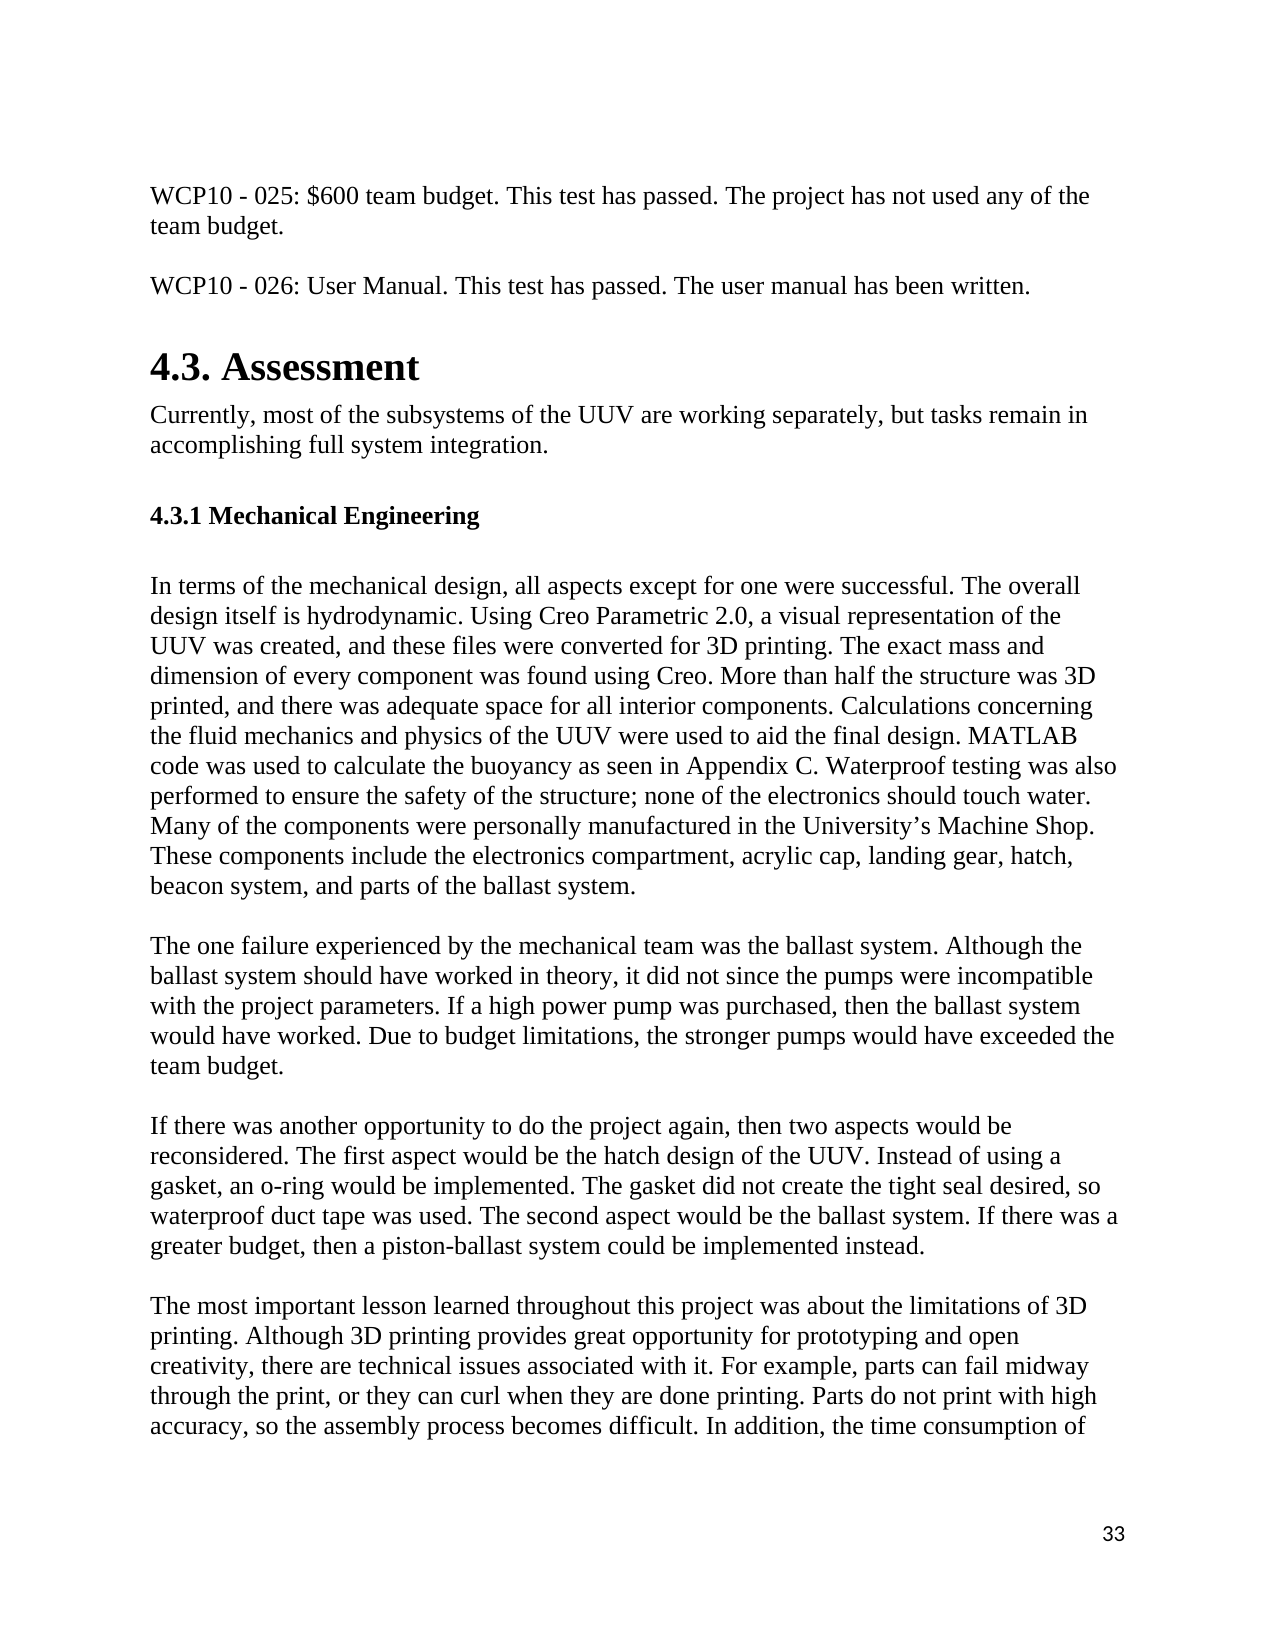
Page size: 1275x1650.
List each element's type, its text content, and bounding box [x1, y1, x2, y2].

text WCP10 - 026: User Manual. This test has passed. The user manual has been written. [150, 270, 1125, 300]
text In terms of the mechanical design, all aspects except for one were successful. The overall design itself is hydrodynamic. Using Creo Parametric 2.0, a visual representation of the UUV was created, and these files were converted for 3D printing. The exact mass and dimension of every component was found using Creo. More than half the structure was 3D printed, and there was adequate space for all interior components. Calculations concerning the fluid mechanics and physics of the UUV were used to aid the final design. MATLAB code was used to calculate the buoyancy as seen in Appendix C. Waterproof testing was also performed to ensure the safety of the structure; none of the electronics should touch water. Many of the components were personally manufactured in the University’s Machine Shop. These components include the electronics compartment, acrylic cap, landing gear, hatch, beacon system, and parts of the ballast system. [150, 570, 1125, 900]
subtitle 4.3. Assessment [150, 342, 1125, 389]
text Currently, most of the subsystems of the UUV are working separately, but tasks remain in accomplishing full system integration. [150, 399, 1125, 459]
text The one failure experienced by the mechanical team was the ballast system. Although the ballast system should have worked in theory, it did not since the pumps were incompatible with the project parameters. If a high power pump was purchased, then the ballast system would have worked. Due to budget limitations, the stronger pumps would have exceeded the team budget. [150, 930, 1125, 1080]
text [150, 1290, 1125, 1440]
subtitle 4.3.1 Mechanical Engineering [150, 500, 1125, 530]
text If there was another opportunity to do the project again, then two aspects would be reconsidered. The first aspect would be the hatch design of the UUV. Instead of using a gasket, an o-ring would be implemented. The gasket did not create the tight seal desired, so waterproof duct tape was used. The second aspect would be the ballast system. If there was a greater budget, then a piston-ballast system could be implemented instead. [150, 1110, 1125, 1260]
text WCP10 - 025: $600 team budget. This test has passed. The project has not used any of the team budget. [150, 180, 1125, 240]
